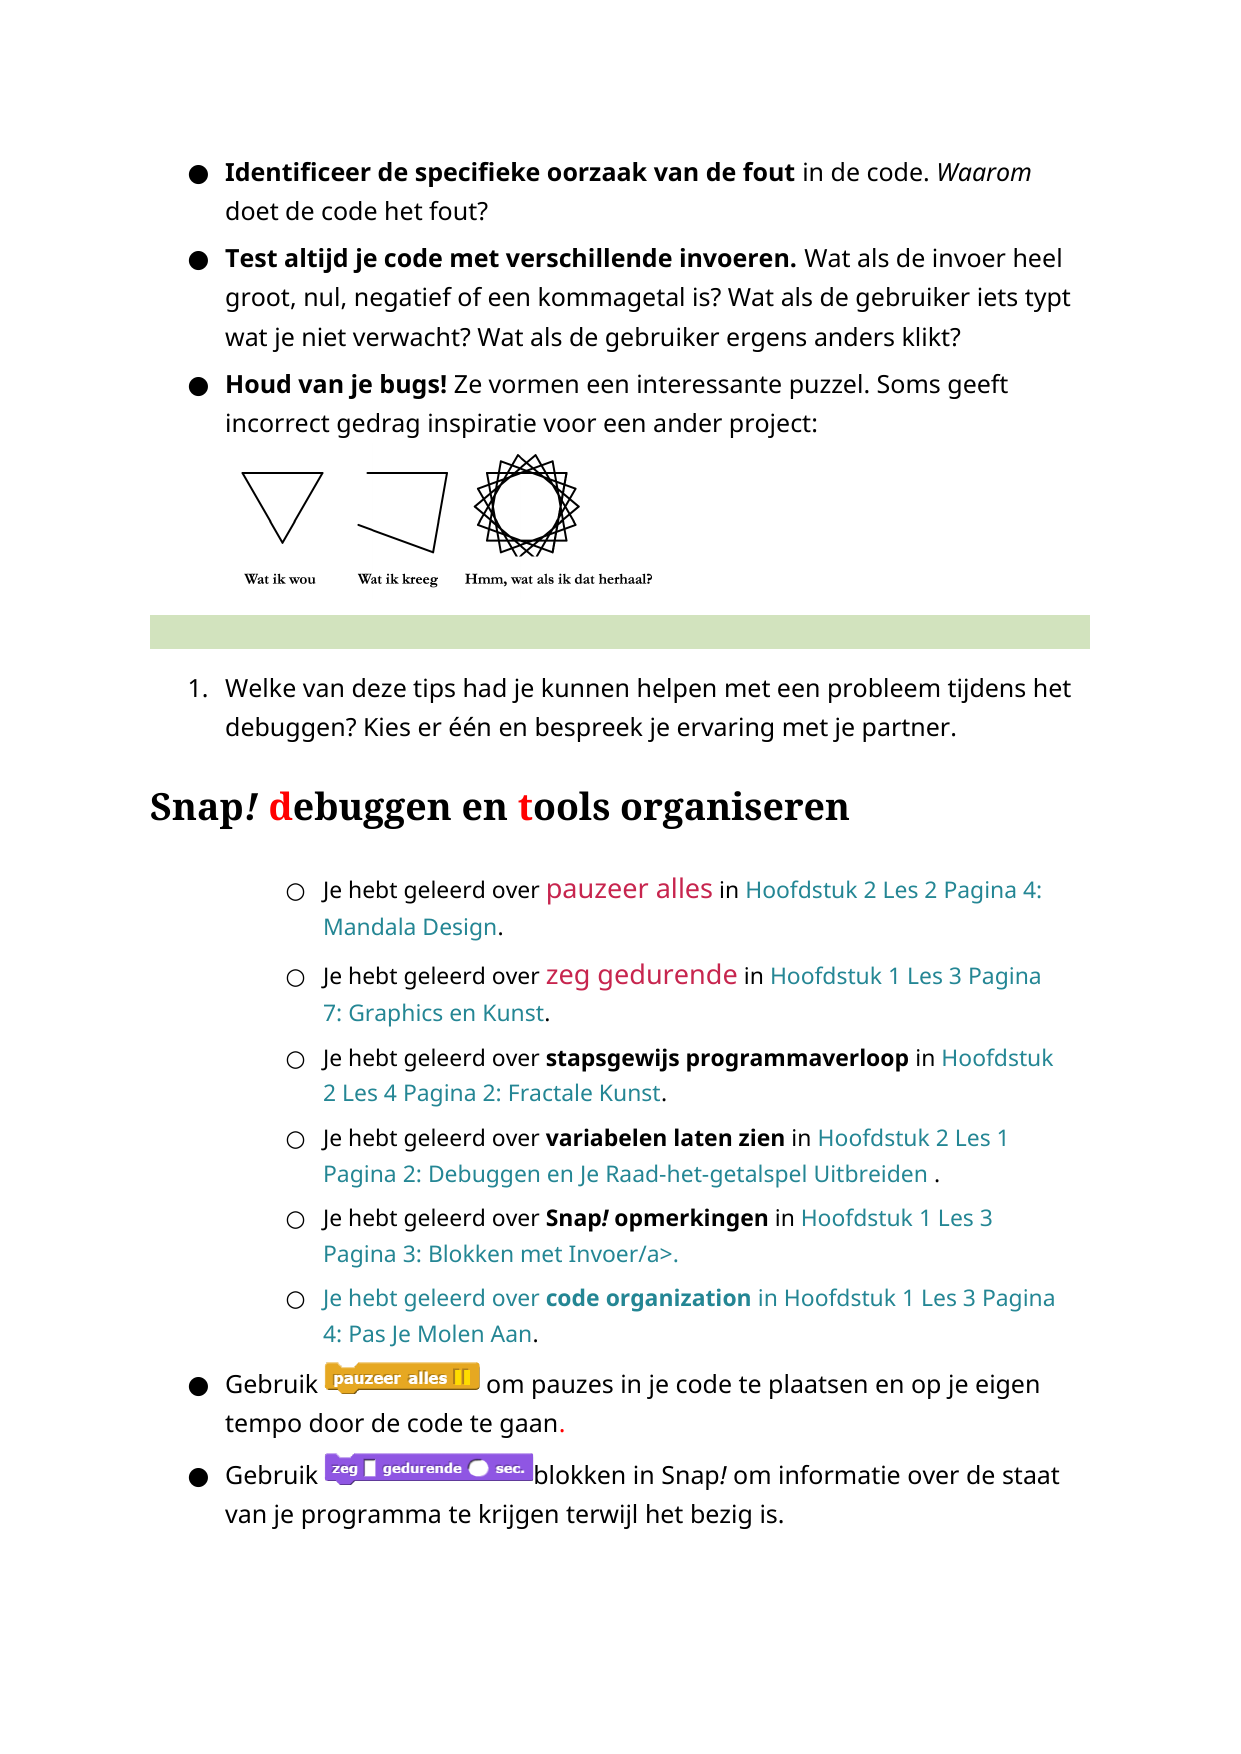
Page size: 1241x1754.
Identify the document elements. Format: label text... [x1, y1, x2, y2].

list Je hebt geleerd over Snap! opmerkingen in Hoofdstuk 1 Les 3 Pagina 3: Blokken met Invoer/a>. [285, 1198, 1063, 1273]
list Je hebt geleerd over variabelen laten zien in Hoofdstuk 2 Les 1 Pagina 2: Debuggen en Je Raad-het-getalspel Uitbreiden . [285, 1117, 1063, 1193]
list Je hebt geleerd over zeg gedurende in Hoofdstuk 1 Les 3 Pagina 7: Graphics en Kunst. [285, 951, 1063, 1033]
list Je hebt geleerd over pauzeer alles in Hoofdstuk 2 Les 2 Pagina 4: Mandala Design. [285, 866, 1063, 947]
list Identificeer de specifieke oorzaak van de fout in de code. Waarom doet de code het fout? [187, 150, 1094, 232]
picture [324, 1362, 480, 1394]
list Test altijd je code met verschillende invoeren. Wat als de invoer heel groot, nul, negatief of een kommagetal is? Wat als de gebruiker iets typt wat je niet verwacht? Wat als de gebruiker ergens anders klikt? [187, 237, 1094, 357]
list Gebruik om pauzes in je code te plaatsen en op je eigen tempo door de code te gaan. [187, 1358, 1094, 1444]
subtitle Snap! debuggen en tools organiseren [150, 766, 1090, 844]
list Je hebt geleerd over code organization in Hoofdstuk 1 Les 3 Pagina 4: Pas Je Molen Aan. [285, 1278, 1063, 1353]
picture [324, 1453, 534, 1485]
list Welke van deze tips had je kunnen helpen met een probleem tijdens het debuggen? Kies er één en bespreek je ervaring met je partner. [187, 667, 1094, 748]
list Je hebt geleerd over stapsgewijs programmaverloop in Hoofdstuk 2 Les 4 Pagina 2: Fractale Kunst. [285, 1037, 1063, 1113]
picture [225, 443, 668, 599]
list Gebruik blokken in Snap! om informatie over de staat van je programma te krijgen terwijl het bezig is. [187, 1449, 1094, 1535]
